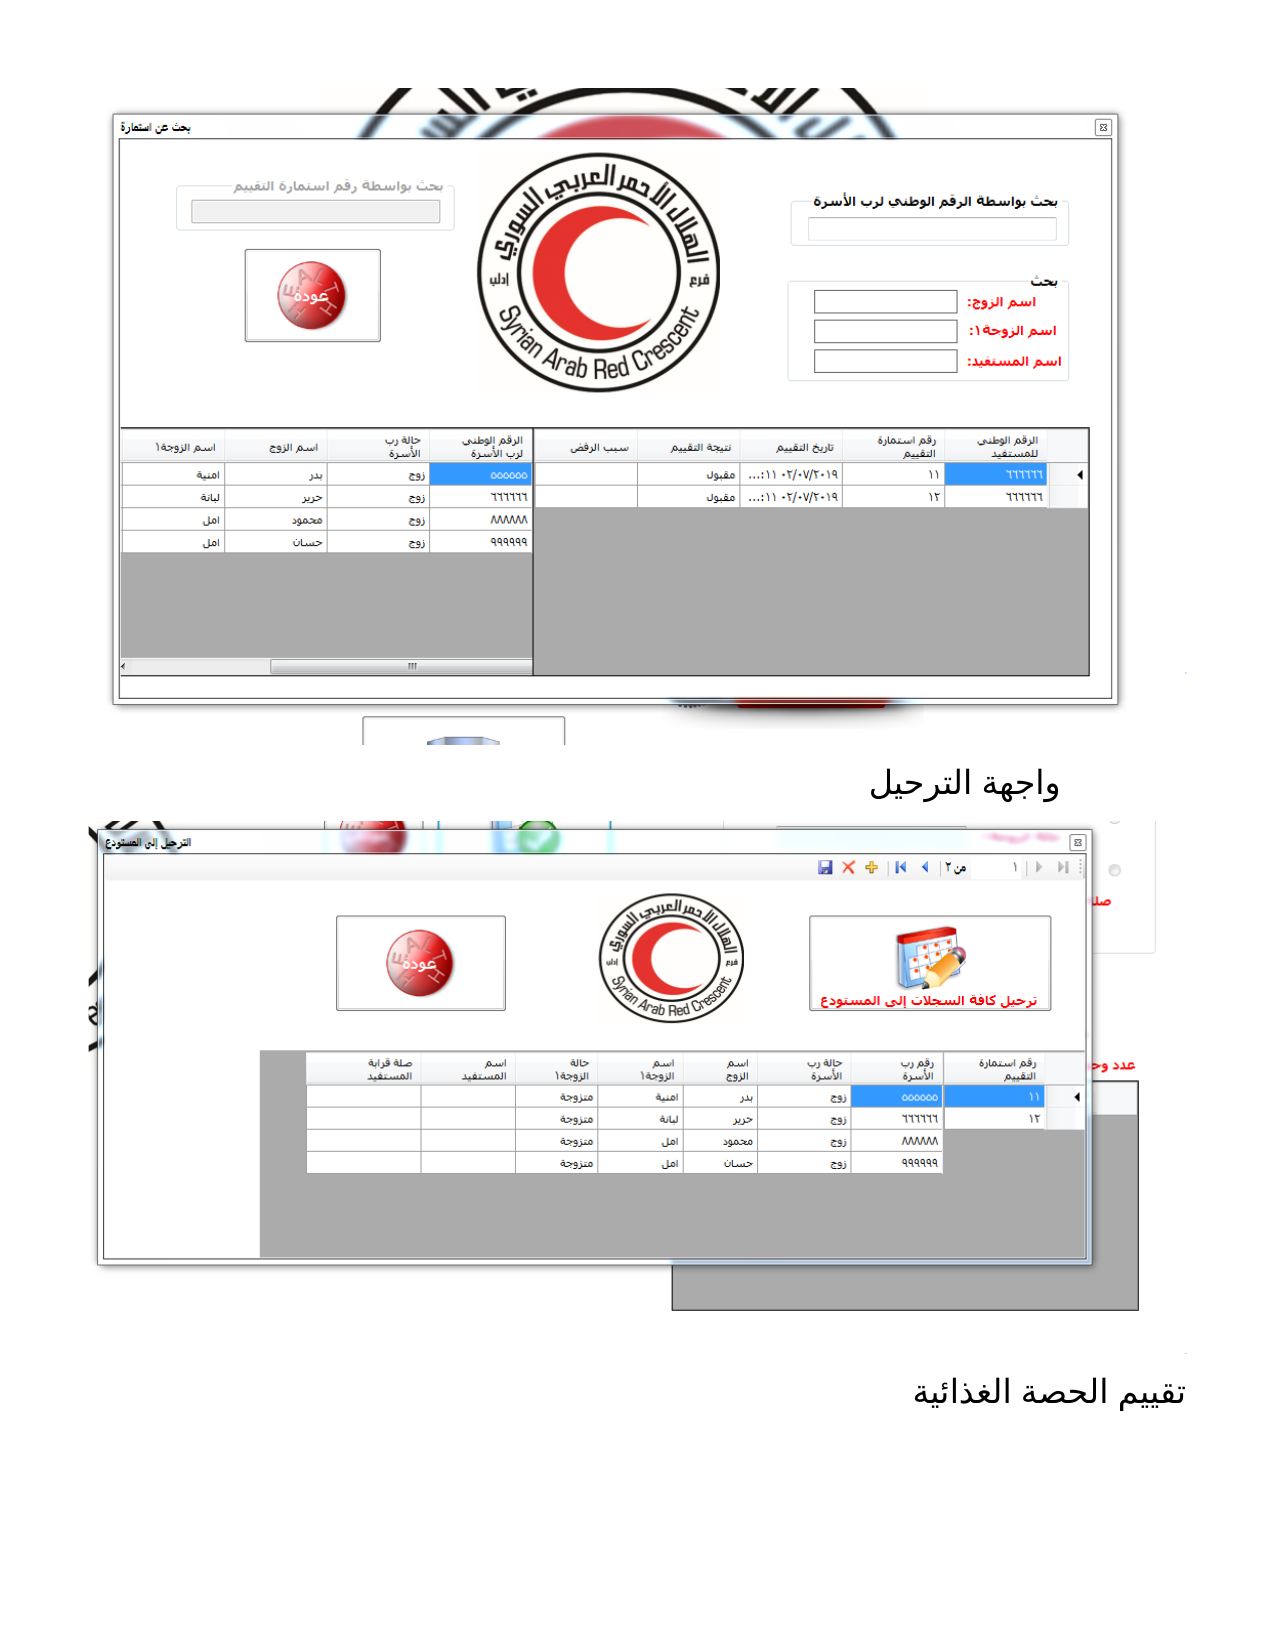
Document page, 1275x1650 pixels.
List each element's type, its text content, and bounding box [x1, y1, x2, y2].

text تقييم الحصة الغذائية [89, 1372, 1186, 1410]
text واجهة الترحيل [89, 763, 1186, 802]
picture [88, 821, 1187, 1354]
picture [88, 88, 1187, 745]
